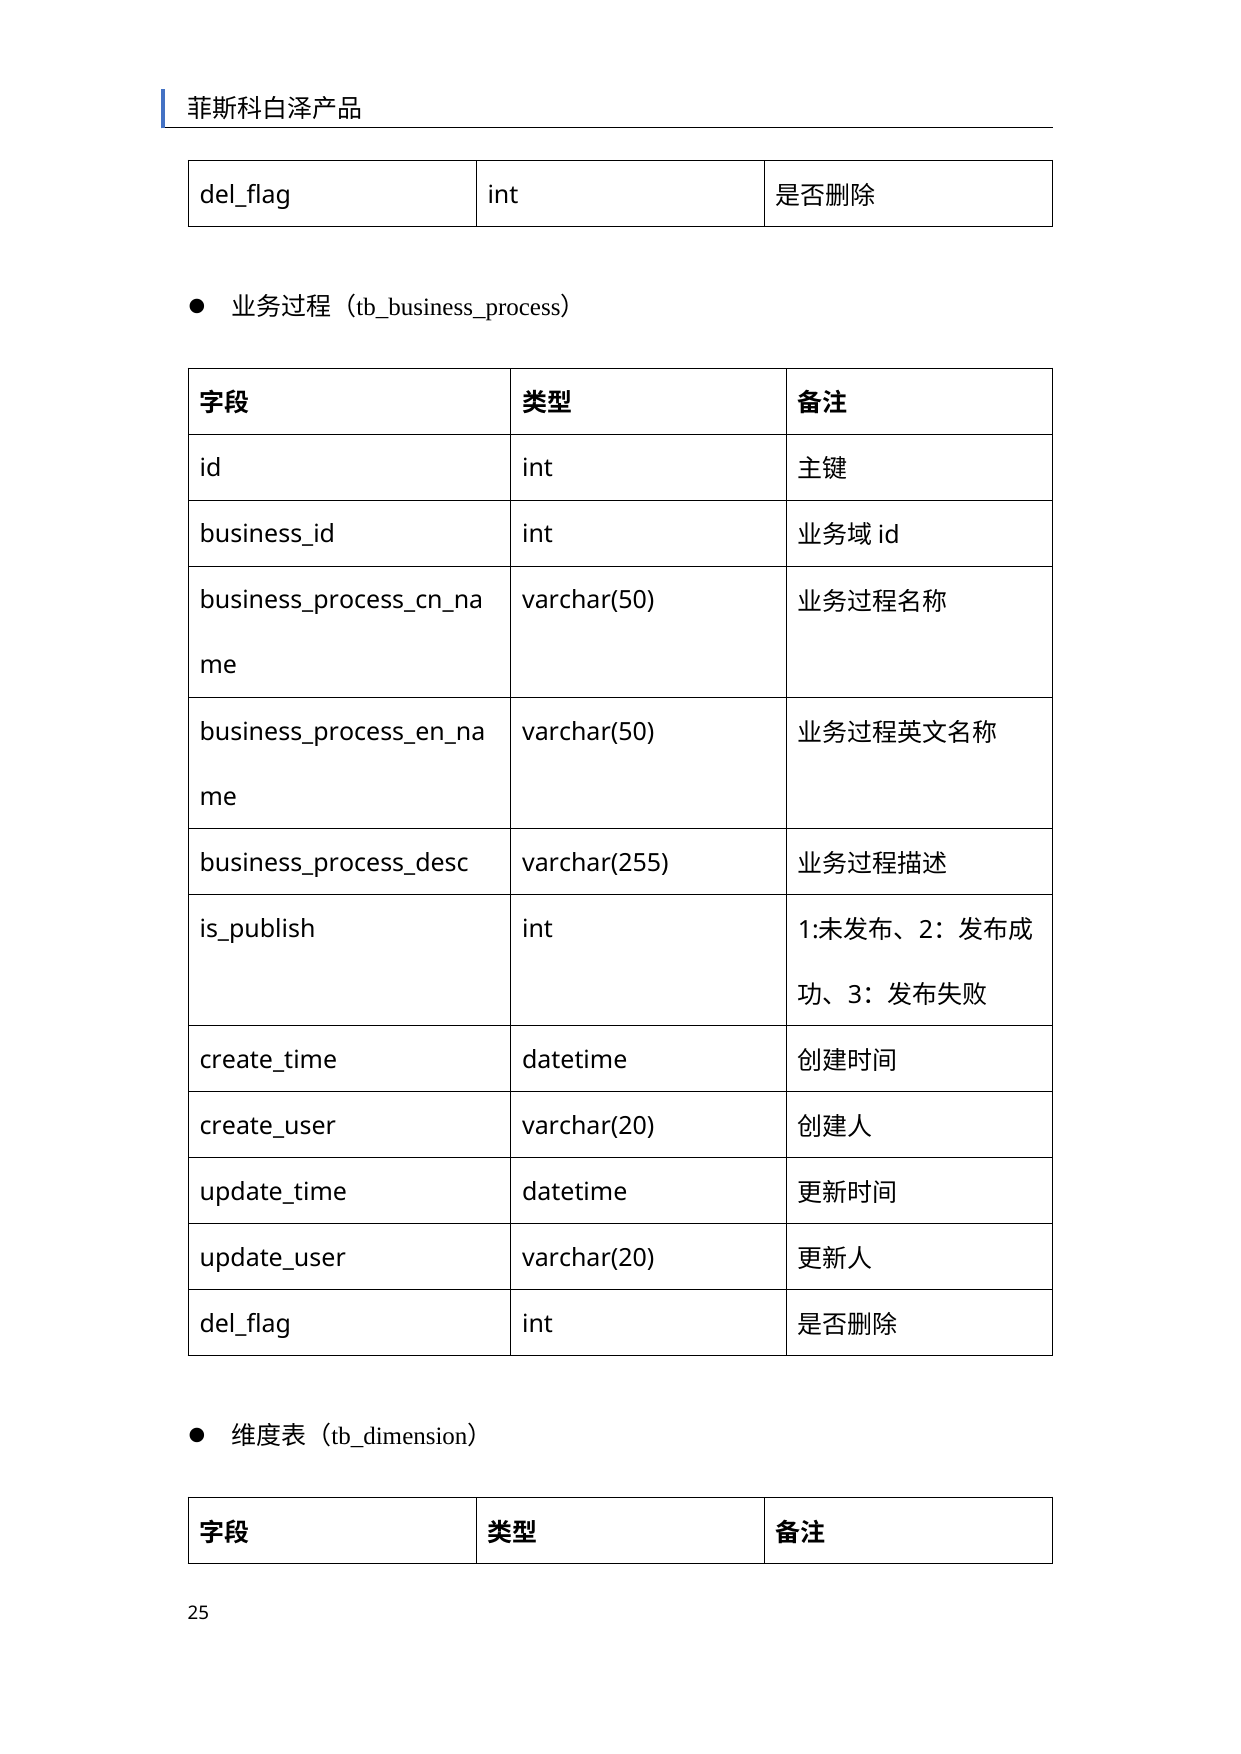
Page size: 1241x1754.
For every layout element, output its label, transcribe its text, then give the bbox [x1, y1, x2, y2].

table_cell 创建时间 [787, 1026, 1052, 1091]
table_cell 更新时间 [787, 1158, 1052, 1223]
table_cell create_time [189, 1026, 510, 1091]
table_cell varchar(20) [511, 1224, 786, 1289]
table_cell 业务过程描述 [787, 829, 1052, 894]
list 维度表（tb_dimension） [187, 1401, 1053, 1466]
table_cell datetime [511, 1026, 786, 1091]
table_cell varchar(255) [511, 829, 786, 894]
table_header 字段 [189, 1498, 476, 1563]
table_cell business_process_en_name [189, 698, 510, 828]
table_cell varchar(50) [511, 698, 786, 828]
table_cell varchar(20) [511, 1092, 786, 1157]
table_cell int [511, 435, 786, 499]
table_cell del_flag [189, 161, 476, 226]
table_cell int [511, 501, 786, 566]
table_cell business_id [189, 501, 510, 566]
table_cell business_process_cn_name [189, 567, 510, 697]
table_header 备注 [787, 369, 1052, 433]
table_header 字段 [189, 369, 510, 433]
table_cell 业务过程名称 [787, 567, 1052, 697]
table_cell 是否删除 [765, 161, 1052, 226]
table_cell 主键 [787, 435, 1052, 499]
table_cell del_flag [189, 1290, 510, 1355]
table_cell 业务过程英文名称 [787, 698, 1052, 828]
table_cell 创建人 [787, 1092, 1052, 1157]
table_cell 业务域id [787, 501, 1052, 566]
table_cell 是否删除 [787, 1290, 1052, 1355]
table_cell datetime [511, 1158, 786, 1223]
table_cell is_publish [189, 895, 510, 1025]
table_cell int [477, 161, 764, 226]
table_cell update_user [189, 1224, 510, 1289]
table_cell create_user [189, 1092, 510, 1157]
table_cell int [511, 1290, 786, 1355]
table_header 备注 [765, 1498, 1052, 1563]
table_cell business_process_desc [189, 829, 510, 894]
table_cell varchar(50) [511, 567, 786, 697]
list 业务过程（tb_business_process） [187, 272, 1053, 337]
table_header 类型 [477, 1498, 764, 1563]
table_cell 1:未发布、2：发布成功、3：发布失败 [787, 895, 1052, 1025]
table_cell update_time [189, 1158, 510, 1223]
table_cell id [189, 435, 510, 499]
table_cell 更新人 [787, 1224, 1052, 1289]
table_header 类型 [511, 369, 786, 433]
table_cell int [511, 895, 786, 1025]
